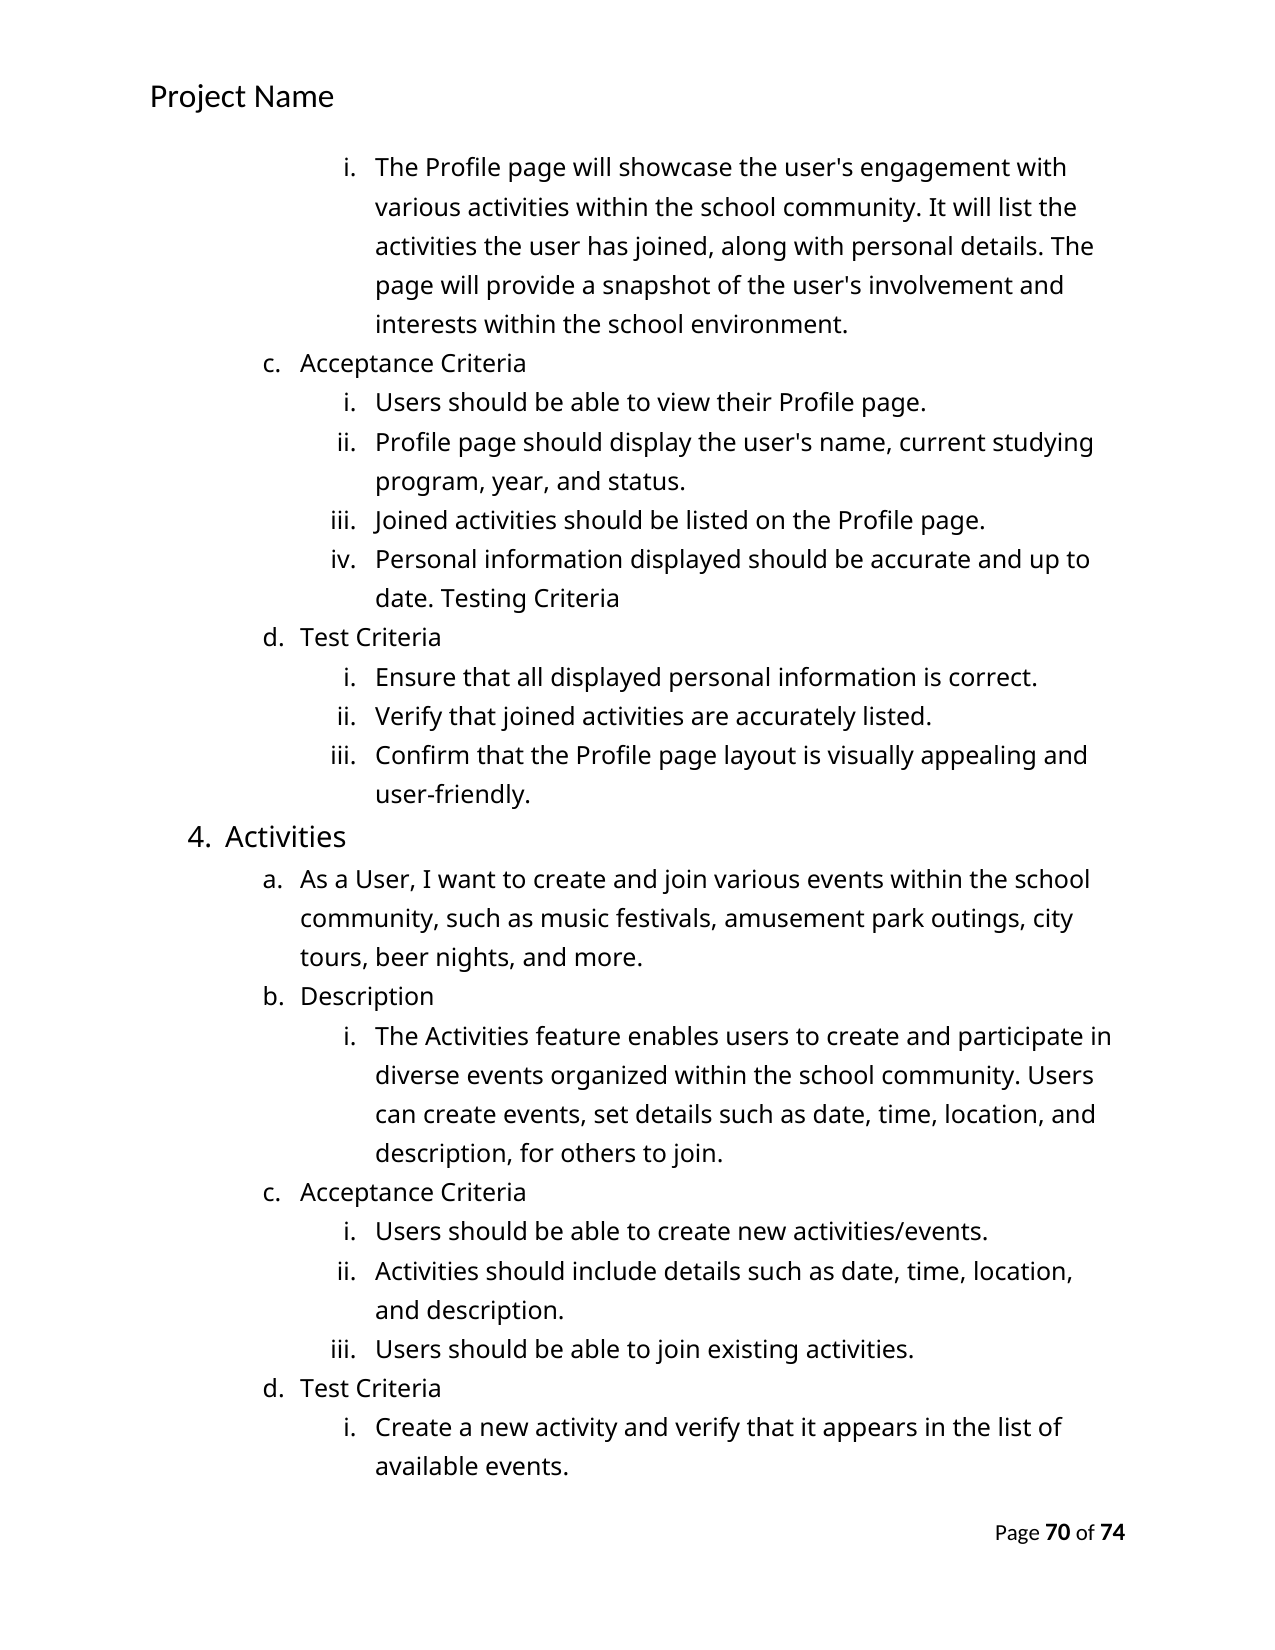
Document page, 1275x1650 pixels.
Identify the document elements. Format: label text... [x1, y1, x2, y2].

list Activities [187, 816, 1125, 856]
list Joined activities should be listed on the Profile page. [356, 502, 1125, 537]
list Activities should include details such as date, time, location, and description. [356, 1253, 1125, 1326]
list The Profile page will showcase the user's engagement with various activities within the school community. It will list the activities the user has joined, along with personal details. The page will provide a snapshot of the user's involvement and interests within the school environment. [356, 150, 1125, 341]
list Acceptance Criteria [262, 1175, 1125, 1209]
list Create a new activity and verify that it appears in the list of available events. [356, 1410, 1125, 1483]
list As a User, I want to create and join various events within the school community, such as music festivals, amusement park outings, city tours, beer nights, and more. [262, 861, 1125, 974]
list Description [262, 979, 1125, 1013]
list Personal information displayed should be accurate and up to date. Testing Criteria [356, 542, 1125, 615]
list Users should be able to join existing activities. [356, 1331, 1125, 1366]
list Users should be able to view their Profile page. [356, 385, 1125, 419]
list The Activities feature enables users to create and participate in diverse events organized within the school community. Users can create events, set details such as date, time, location, and description, for others to join. [356, 1018, 1125, 1170]
list Users should be able to create new activities/events. [356, 1214, 1125, 1248]
list Test Criteria [262, 620, 1125, 654]
list Test Criteria [262, 1371, 1125, 1405]
list Profile page should display the user's name, current studying program, year, and status. [356, 424, 1125, 497]
list Acceptance Criteria [262, 346, 1125, 380]
list Confirm that the Profile page layout is visually appealing and user-friendly. [356, 737, 1125, 811]
list Verify that joined activities are accurately listed. [356, 698, 1125, 732]
list Ensure that all displayed personal information is correct. [356, 659, 1125, 693]
